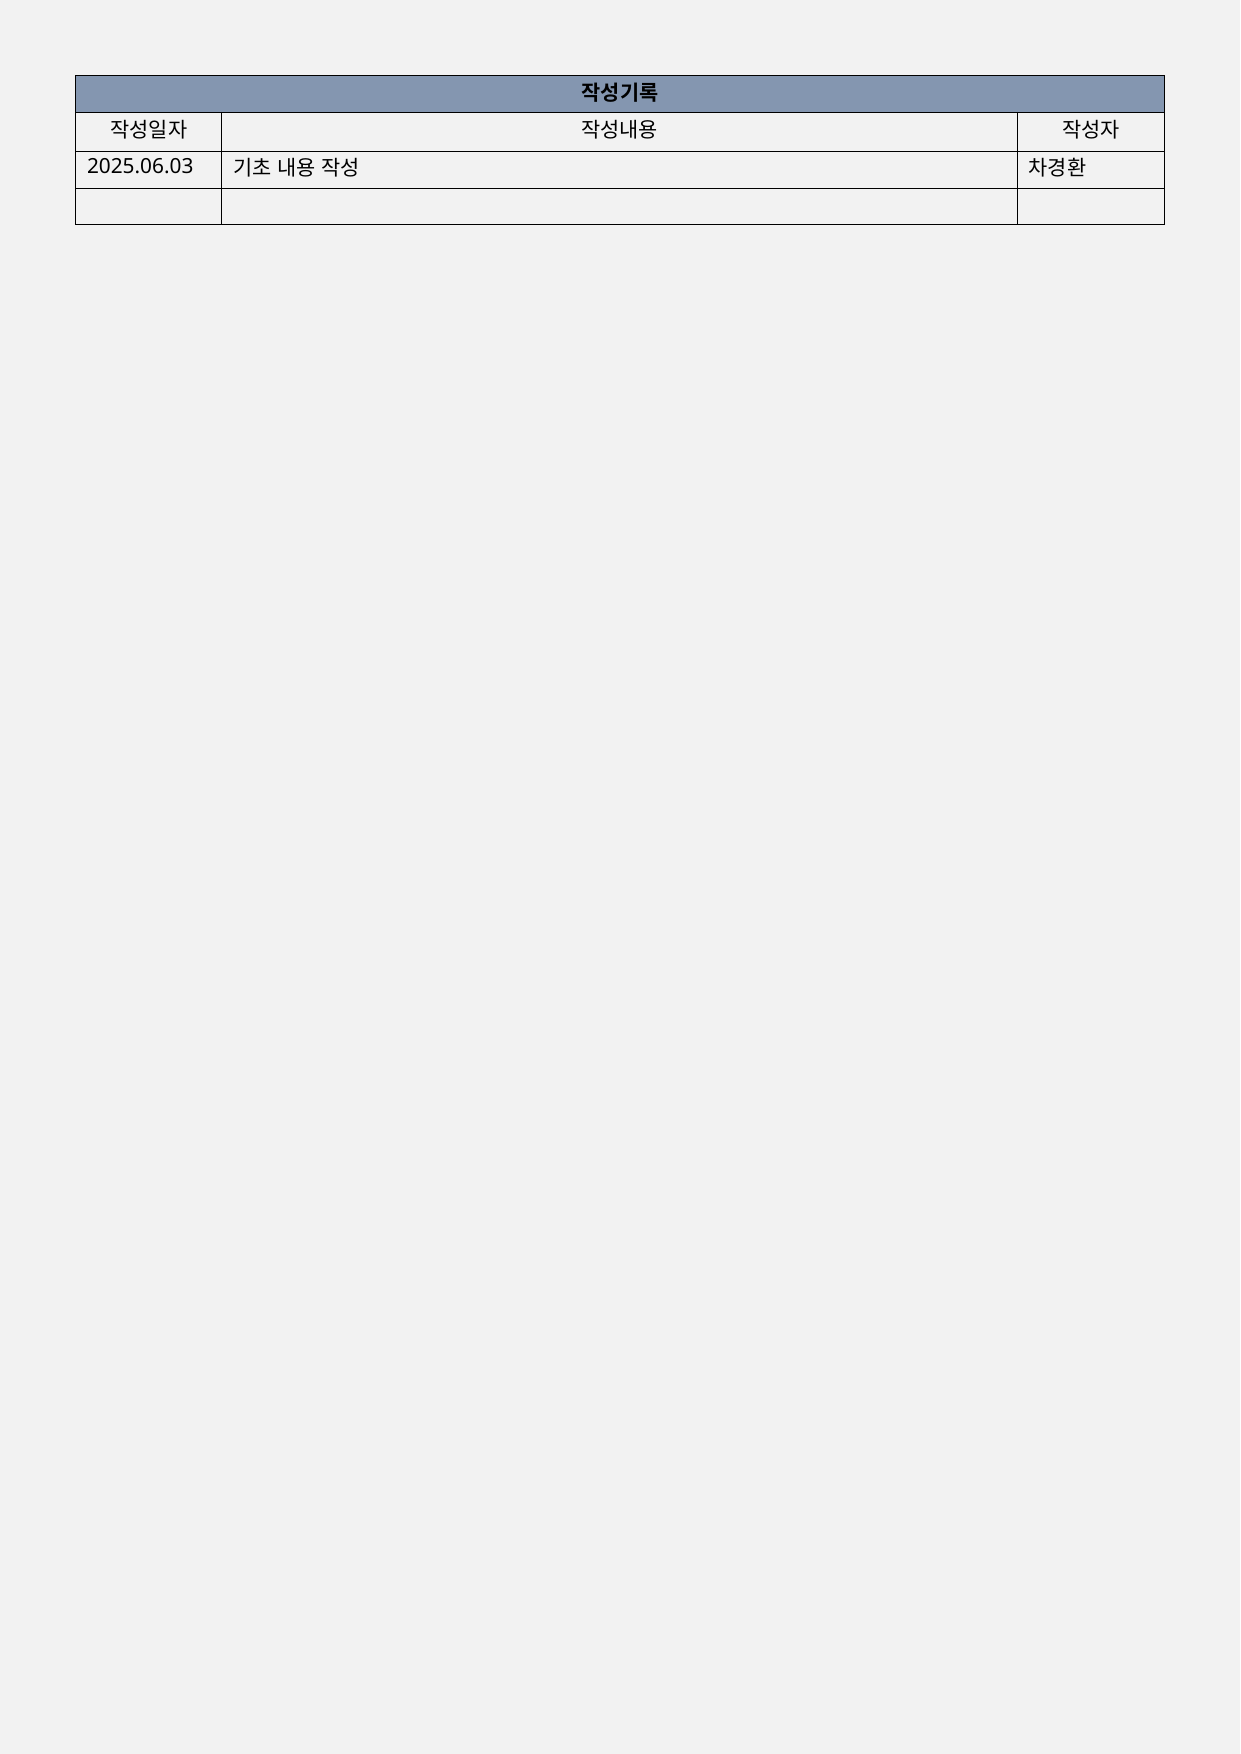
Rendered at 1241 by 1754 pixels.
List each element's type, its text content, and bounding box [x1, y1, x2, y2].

table_cell 작성일자 [76, 113, 221, 151]
table_cell 작성내용 [222, 113, 1017, 151]
table_cell 작성자 [1018, 113, 1164, 151]
table_cell 기초 내용 작성 [222, 152, 1017, 187]
table_header 작성기록 [76, 76, 1164, 112]
table_cell [76, 189, 221, 224]
table_cell [1018, 189, 1164, 224]
table_cell [222, 189, 1017, 224]
table_cell 차경환 [1018, 152, 1164, 187]
table_cell 2025.06.03 [76, 152, 221, 187]
